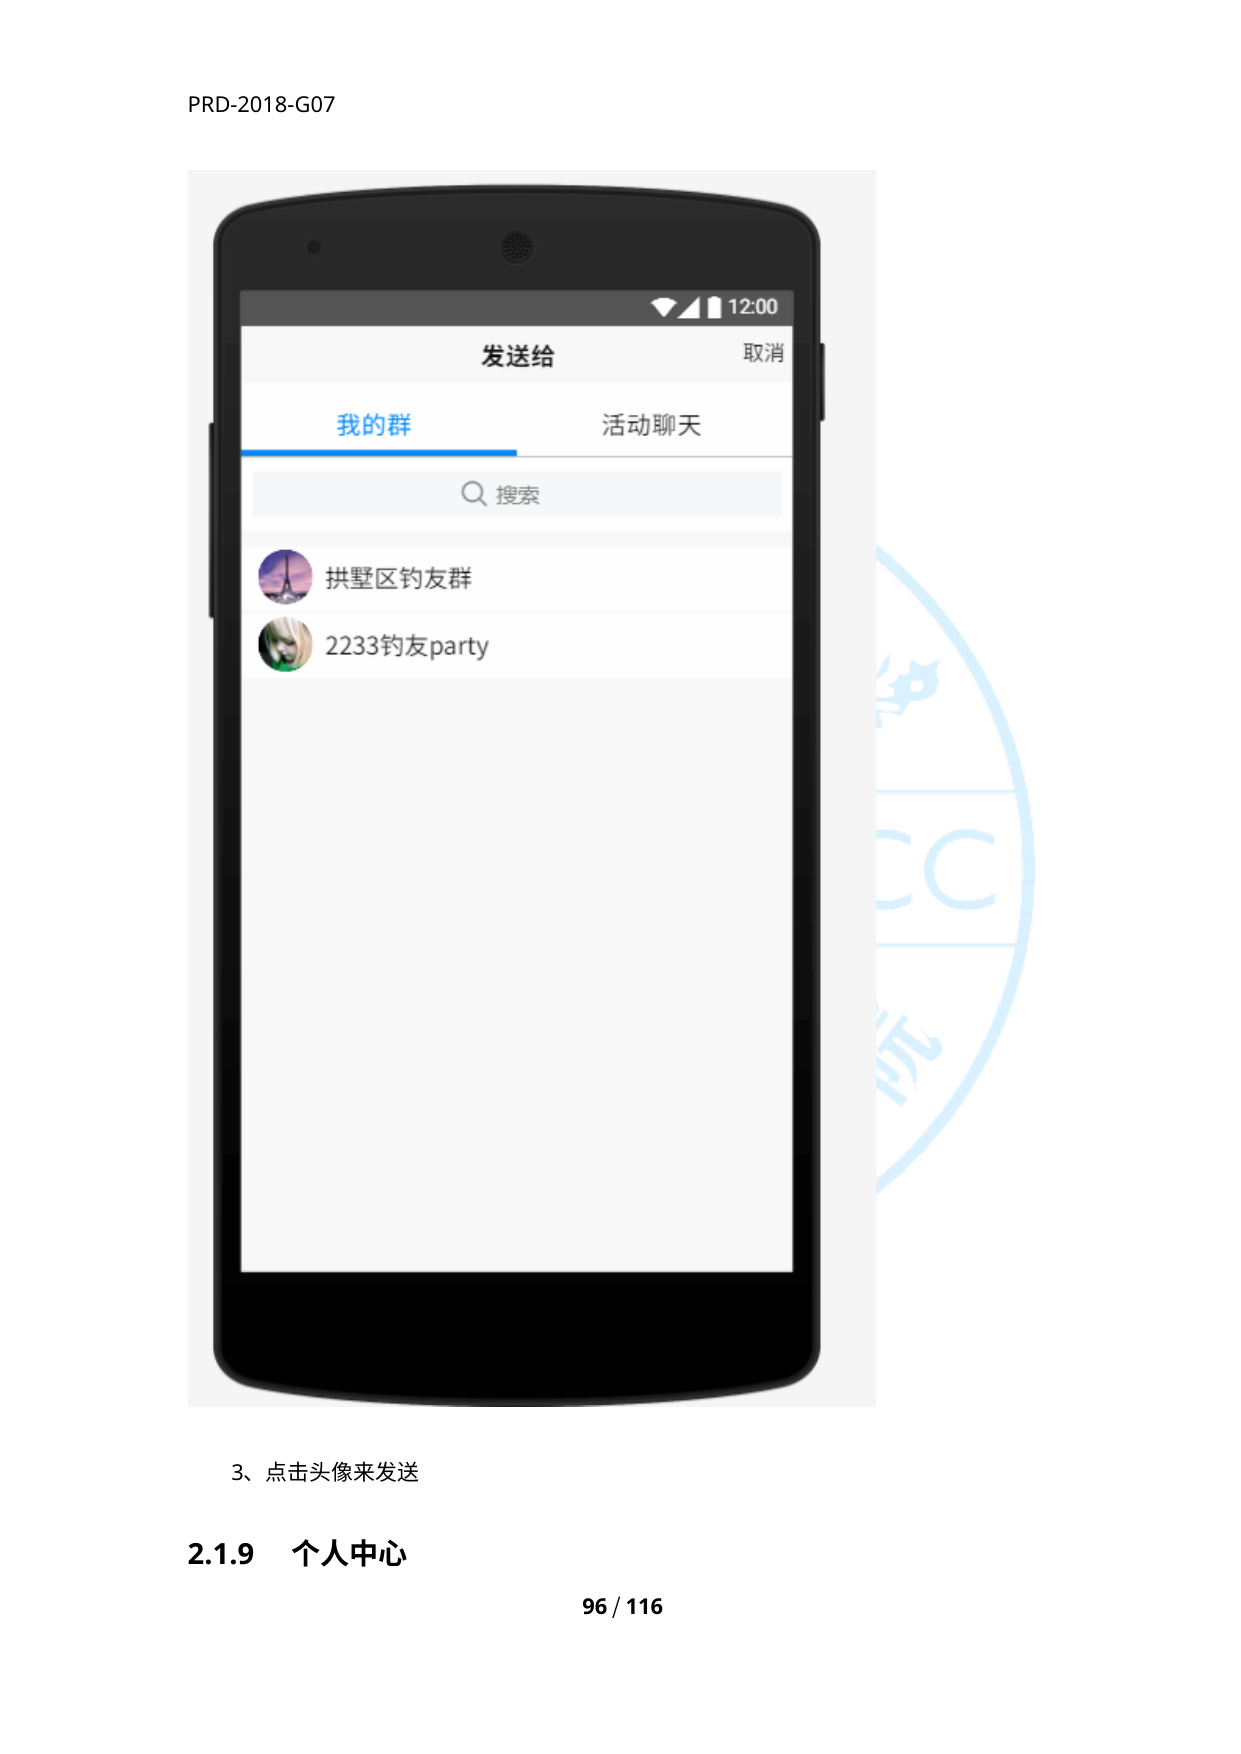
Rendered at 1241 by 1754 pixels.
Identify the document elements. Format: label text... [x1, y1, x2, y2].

text 个人中心 [187, 1519, 1053, 1584]
list 3、点击头像来发送 [231, 1454, 1053, 1487]
picture [187, 170, 877, 1407]
